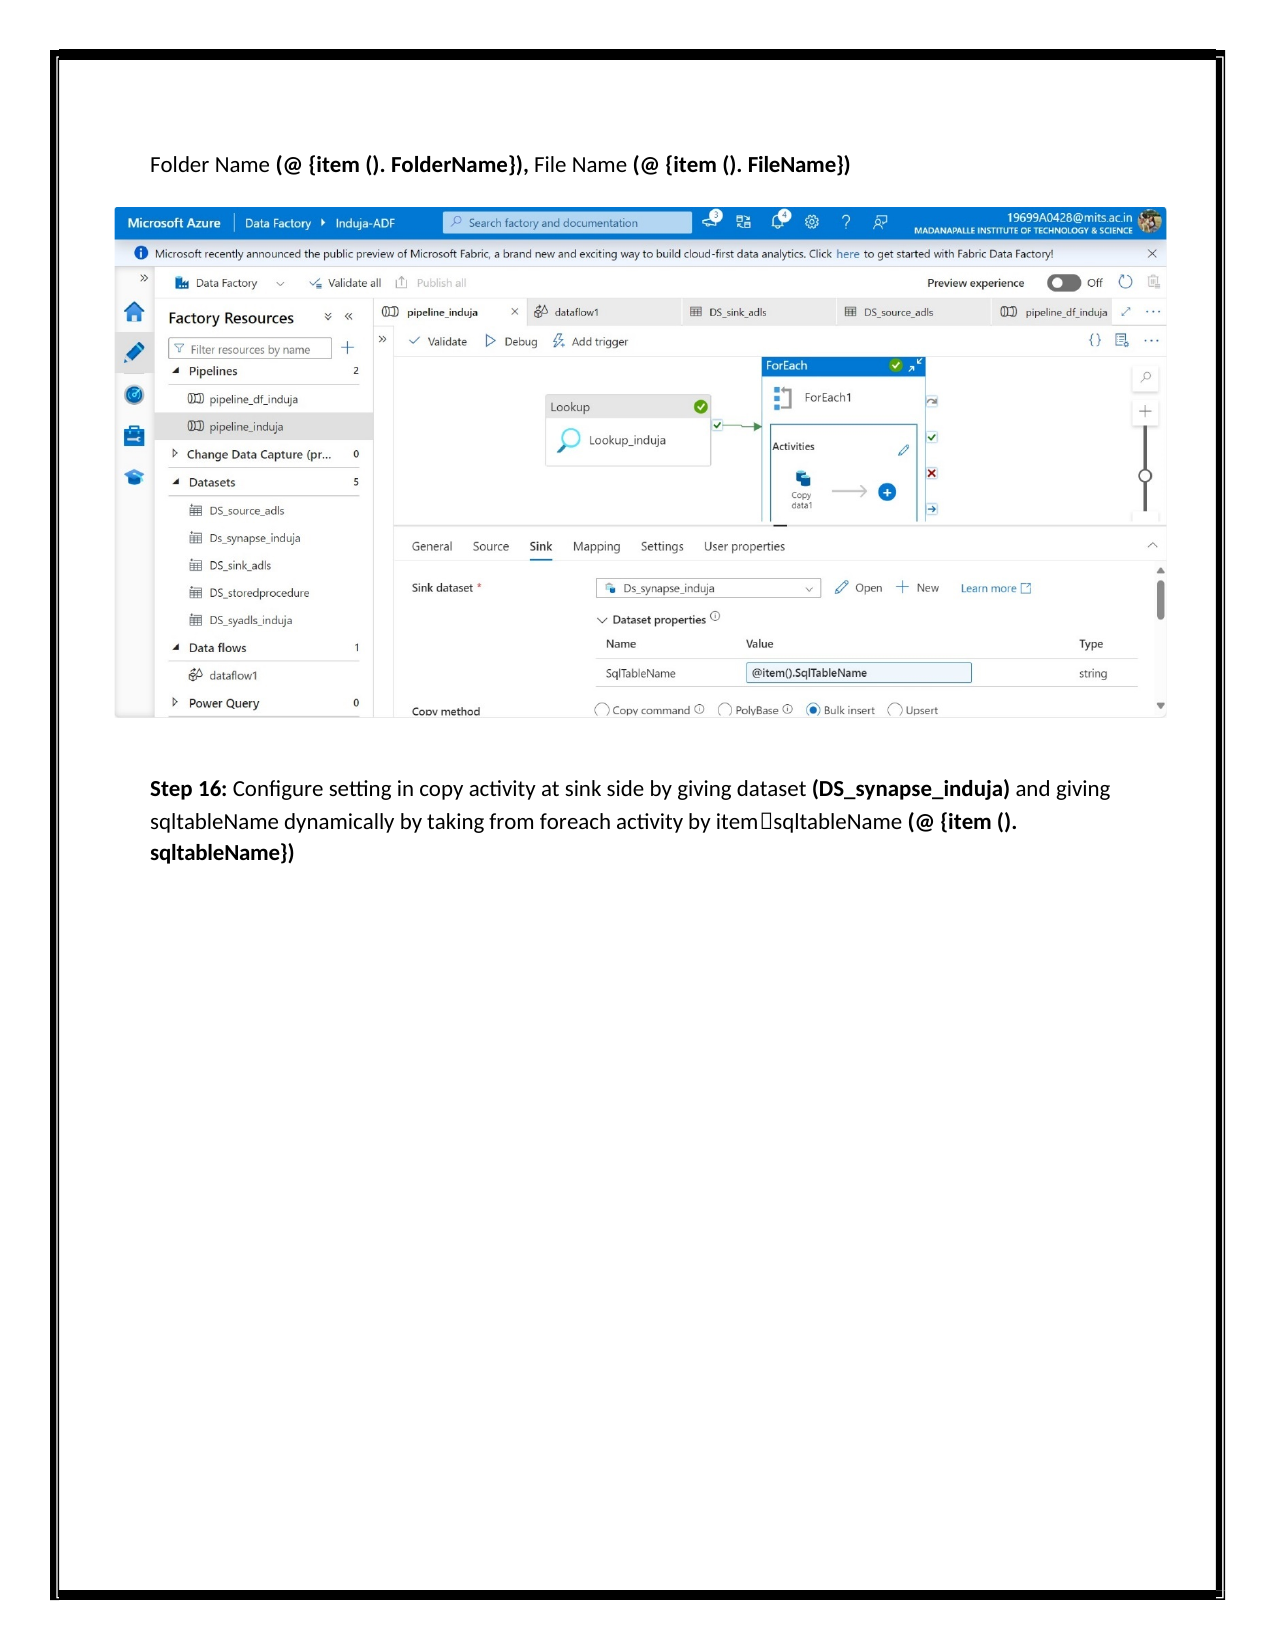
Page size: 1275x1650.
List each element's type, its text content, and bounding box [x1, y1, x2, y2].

picture [59, 1590, 1216, 1600]
picture [59, 49, 1216, 60]
picture [114, 207, 1167, 718]
text Folder Name (@ {item (). FolderName}), File Name (@ {item (). FileName}) [150, 150, 1167, 178]
text Step 16: Conﬁgure setting in copy activity at sink side by giving dataset (DS_synapse_induja) and giving sqltableName dynamically by taking from foreach activity by itemsqltableName (@ {item (). sqltableName}) [150, 774, 1121, 866]
